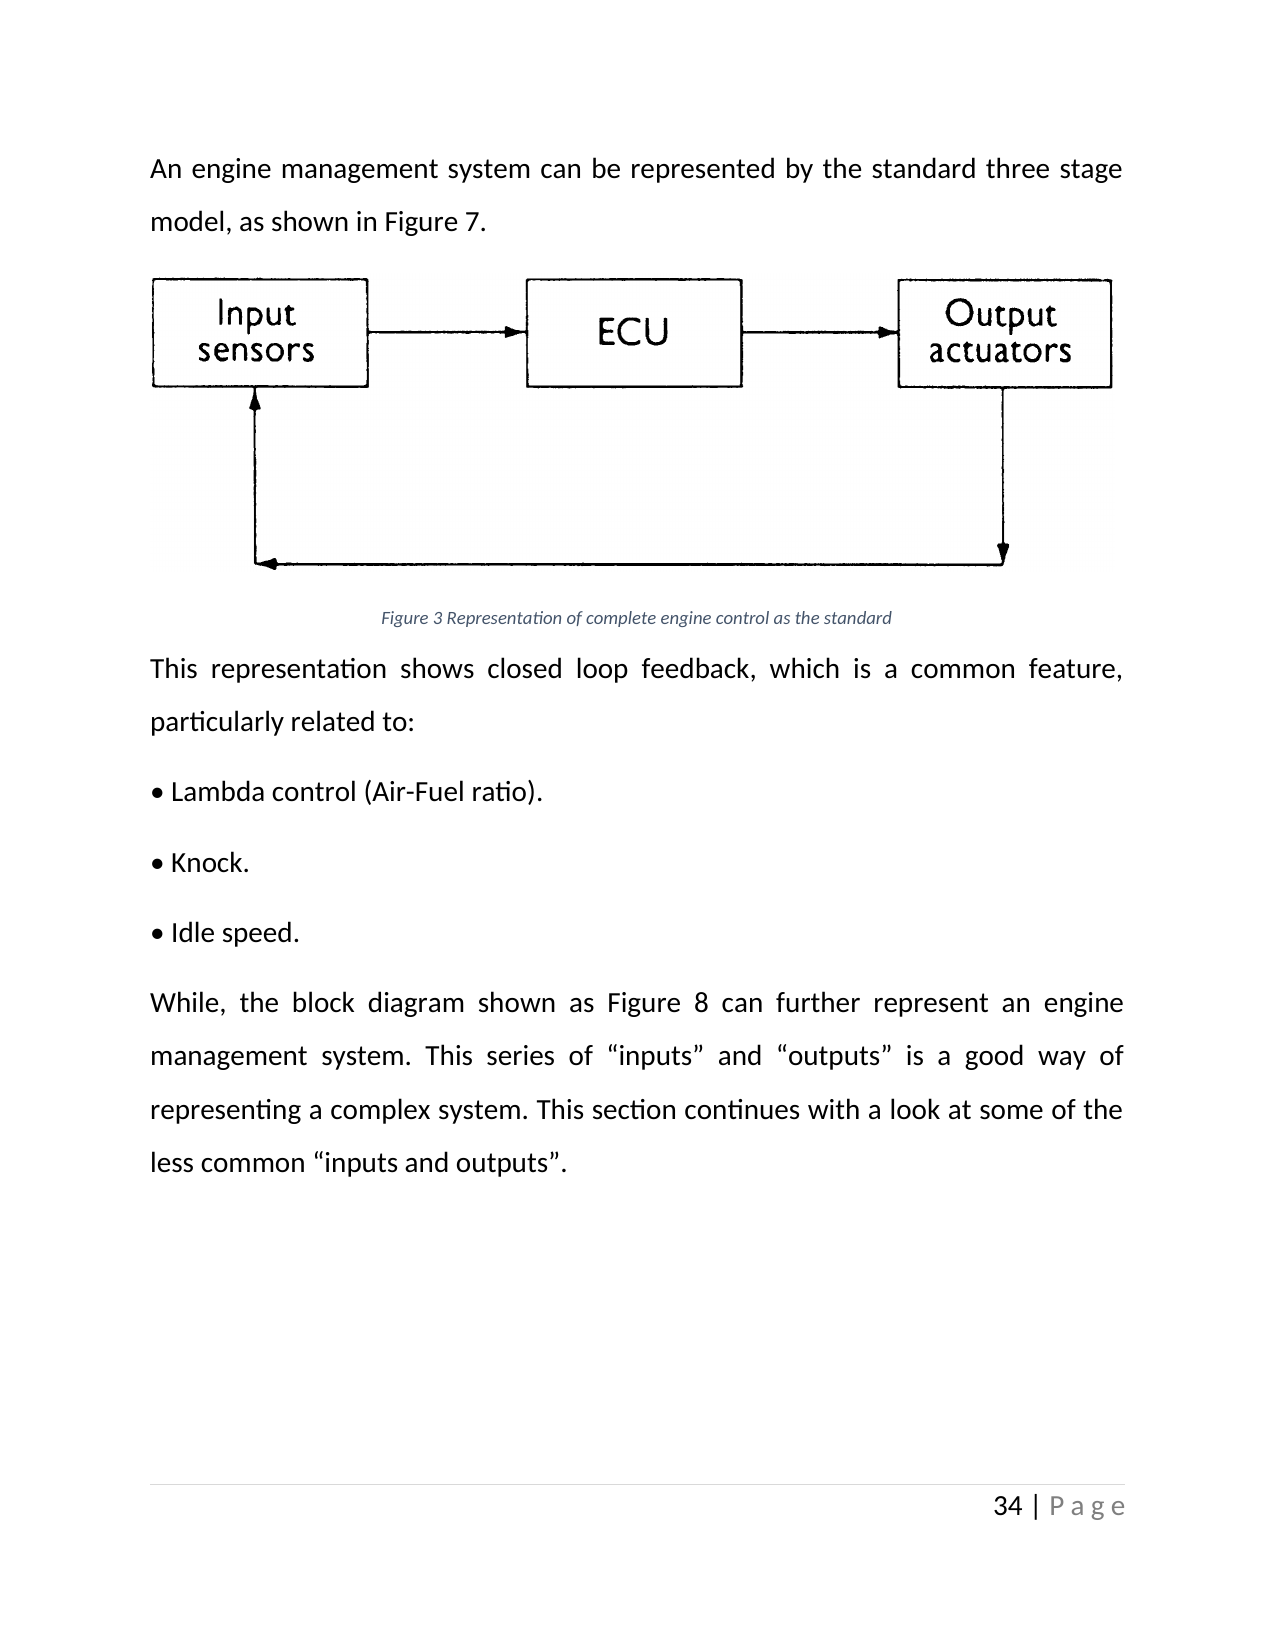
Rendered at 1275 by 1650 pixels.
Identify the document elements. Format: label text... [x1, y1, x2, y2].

text An engine management system can be represented by the standard three stage model, as shown in Figure 7. [150, 150, 1125, 239]
text While, the block diagram shown as Figure 8 can further represent an engine management system. This series of “inputs” and “outputs” is a good way of representing a complex system. This section continues with a look at some of the less common “inputs and outputs”. [150, 984, 1125, 1180]
text • Lambda control (Air-Fuel ratio). [150, 773, 1125, 809]
text This representation shows closed loop feedback, which is a common feature, particularly related to: [150, 650, 1125, 739]
text • Knock. [150, 844, 1125, 879]
text • Idle speed. [150, 914, 1125, 949]
